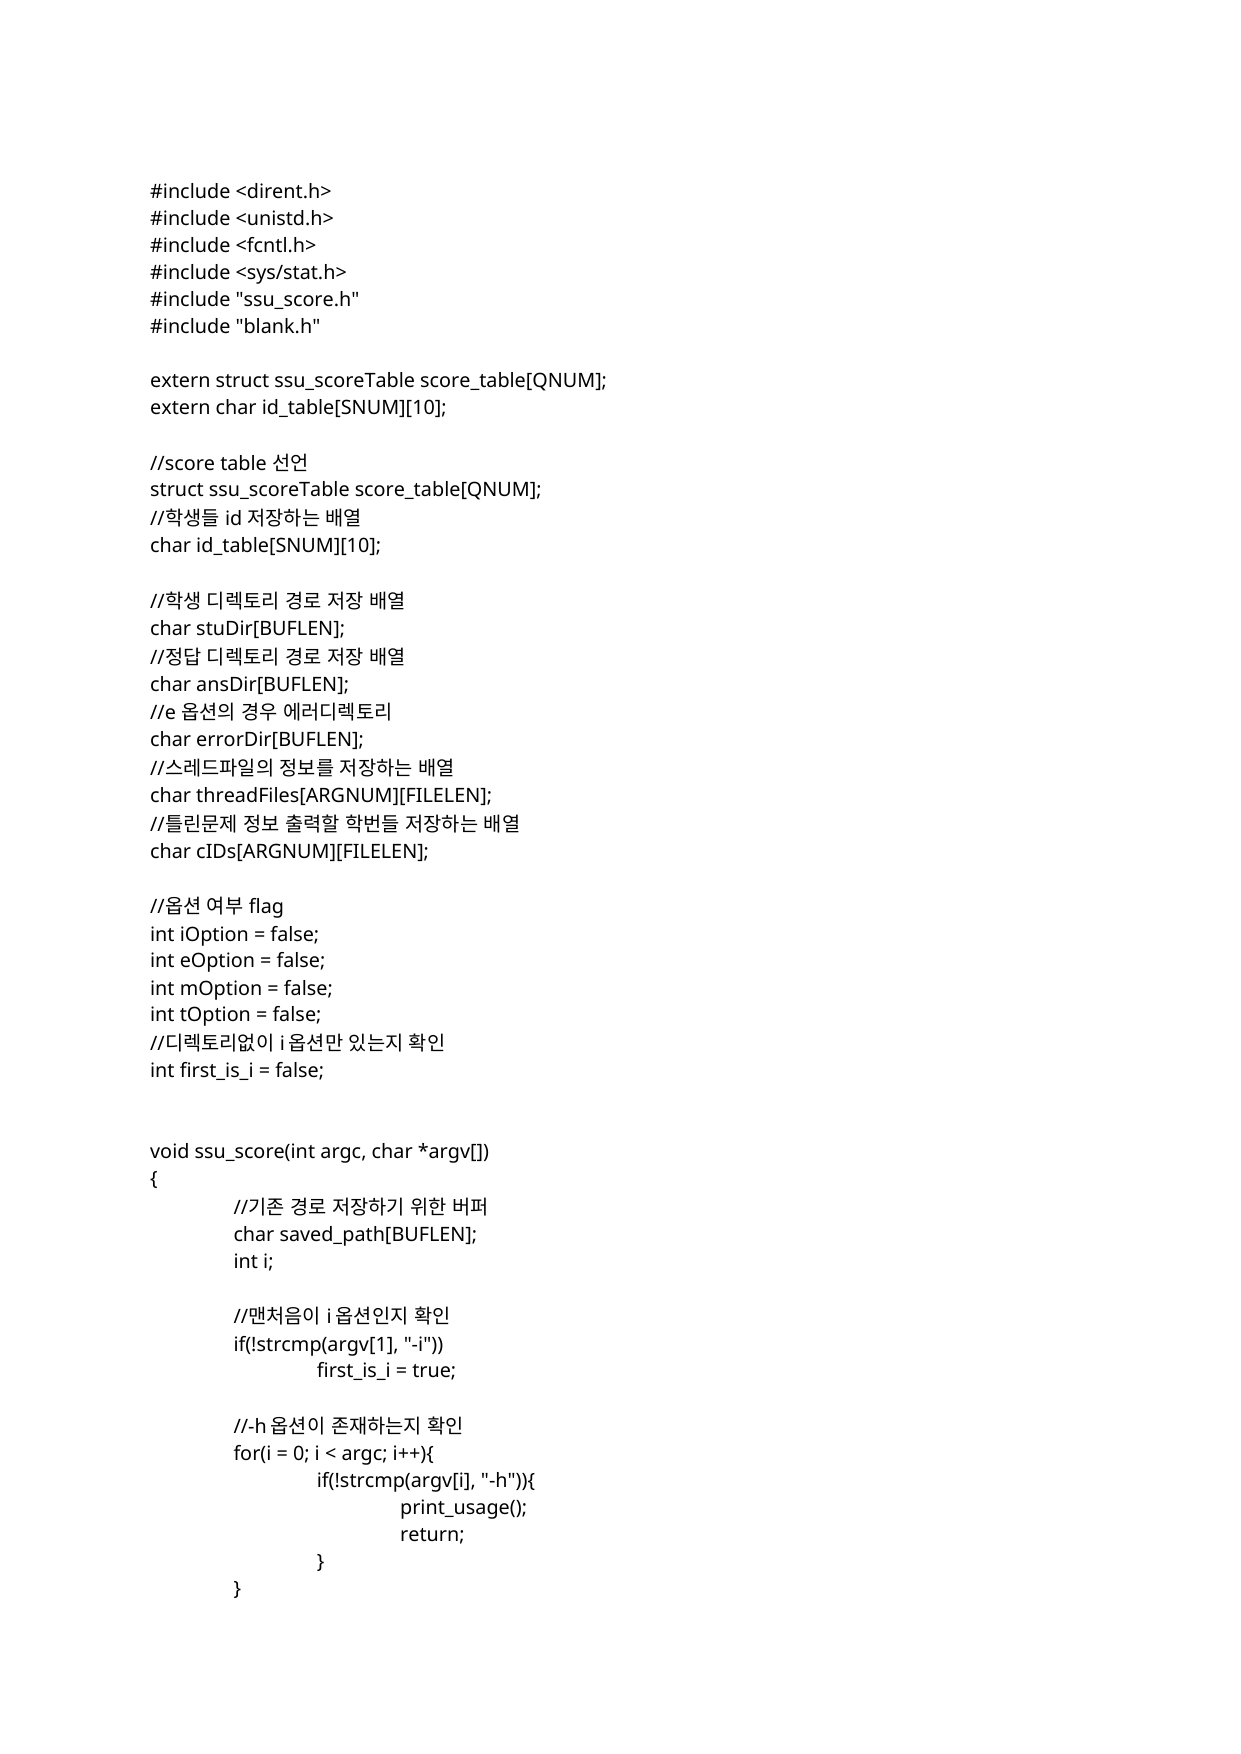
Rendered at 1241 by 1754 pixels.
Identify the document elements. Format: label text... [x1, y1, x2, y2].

text char stuDir[BUFLEN]; [150, 614, 1090, 641]
text #include "ssu_score.h" [150, 285, 1090, 312]
text } [150, 1574, 1090, 1601]
text //맨처음이 i옵션인지 확인 [150, 1301, 1090, 1330]
text char threadFiles[ARGNUM][FILELEN]; [150, 781, 1090, 808]
text int iOption = false; [150, 920, 1090, 947]
text extern struct ssu_scoreTable score_table[QNUM]; [150, 366, 1090, 393]
text char id_table[SNUM][10]; [150, 531, 1090, 558]
text //스레드파일의 정보를 저장하는 배열 [150, 753, 1090, 781]
text //학생들 id 저장하는 배열 [150, 503, 1090, 531]
text //e 옵션의 경우 에러디렉토리 [150, 697, 1090, 726]
text char errorDir[BUFLEN]; [150, 726, 1090, 753]
text first_is_i = true; [150, 1357, 1090, 1384]
text #include "blank.h" [150, 312, 1090, 339]
text int i; [150, 1247, 1090, 1274]
text struct ssu_scoreTable score_table[QNUM]; [150, 476, 1090, 503]
text int eOption = false; [150, 947, 1090, 974]
text //틀린문제 정보 출력할 학번들 저장하는 배열 [150, 808, 1090, 837]
text int mOption = false; [150, 974, 1090, 1001]
text //정답 디렉토리 경로 저장 배열 [150, 641, 1090, 670]
text void ssu_score(int argc, char *argv[]) [150, 1137, 1090, 1164]
text //기존 경로 저장하기 위한 버퍼 [150, 1191, 1090, 1220]
text #include <unistd.h> [150, 204, 1090, 231]
text } [150, 1547, 1090, 1574]
text if(!strcmp(argv[i], "-h")){ [150, 1466, 1090, 1493]
text //옵션 여부 flag [150, 891, 1090, 920]
text #include <dirent.h> [150, 177, 1090, 204]
text //학생 디렉토리 경로 저장 배열 [150, 585, 1090, 614]
text //디렉토리없이 i옵션만 있는지 확인 [150, 1028, 1090, 1056]
text //score table 선언 [150, 447, 1090, 476]
text char cIDs[ARGNUM][FILELEN]; [150, 837, 1090, 864]
text #include <fcntl.h> [150, 231, 1090, 258]
text char saved_path[BUFLEN]; [150, 1220, 1090, 1247]
text { [150, 1164, 1090, 1191]
text print_usage(); [150, 1493, 1090, 1520]
text return; [150, 1520, 1090, 1547]
text char ansDir[BUFLEN]; [150, 670, 1090, 697]
text //-h옵션이 존재하는지 확인 [150, 1411, 1090, 1439]
text int first_is_i = false; [150, 1056, 1090, 1083]
text for(i = 0; i < argc; i++){ [150, 1439, 1090, 1466]
text int tOption = false; [150, 1001, 1090, 1028]
text if(!strcmp(argv[1], "-i")) [150, 1330, 1090, 1357]
text extern char id_table[SNUM][10]; [150, 393, 1090, 420]
text #include <sys/stat.h> [150, 258, 1090, 285]
